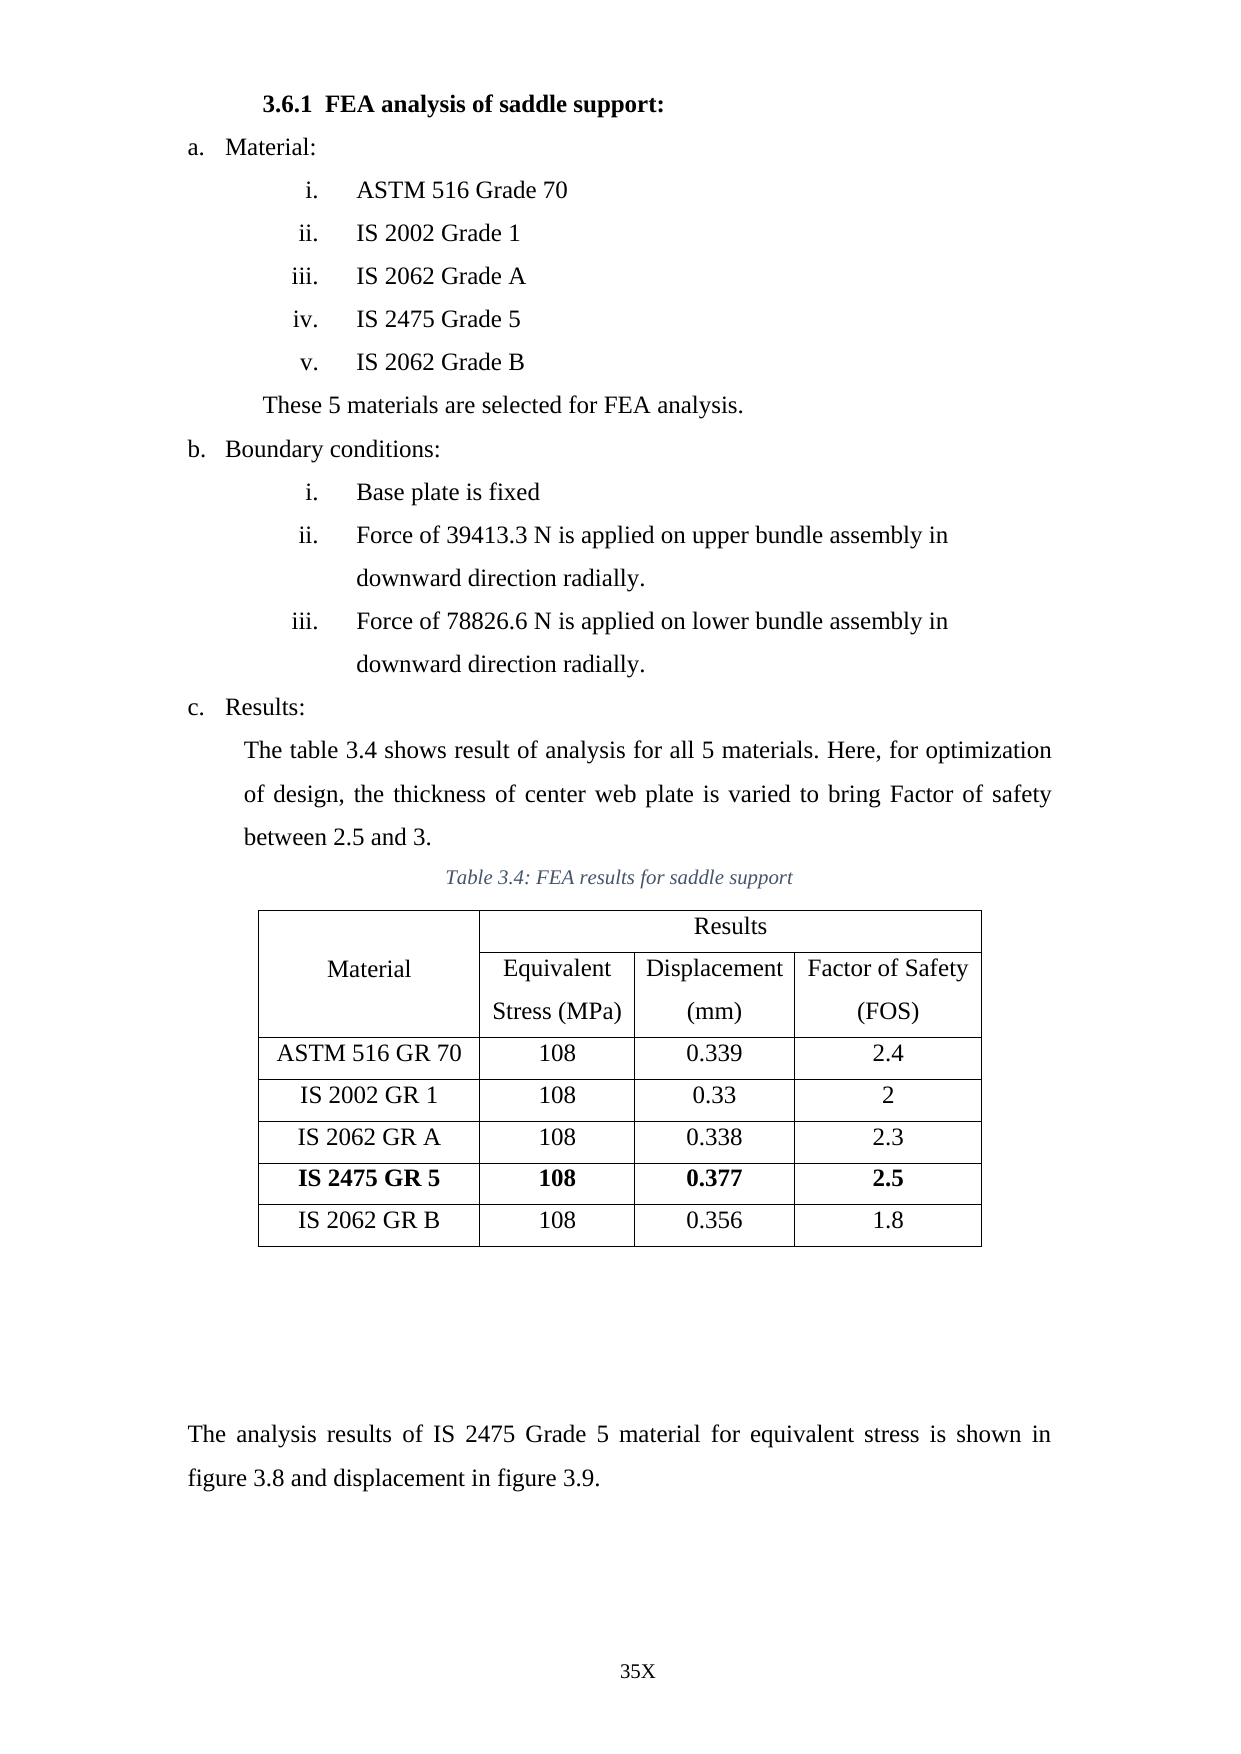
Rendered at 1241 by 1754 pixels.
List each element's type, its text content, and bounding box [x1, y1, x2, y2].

table_cell 0.356 [635, 1205, 794, 1246]
table_cell 1.8 [795, 1205, 981, 1246]
table_cell 2.3 [795, 1122, 981, 1162]
table_cell 108 [480, 1205, 634, 1246]
table_cell 0.338 [635, 1122, 794, 1162]
table_cell Equivalent Stress (MPa) [480, 953, 634, 1037]
table_cell IS 2002 GR 1 [259, 1080, 479, 1121]
text 3.6.1 FEA analysis of saddle support: [262, 89, 1053, 117]
list Results: [187, 692, 1053, 721]
table_cell 108 [480, 1080, 634, 1121]
table_cell ASTM 516 GR 70 [259, 1038, 479, 1079]
list Force of 78826.6 N is applied on lower bundle assembly in downward direction radially. [318, 606, 1053, 678]
table_cell 0.377 [635, 1164, 794, 1204]
table_cell 2.5 [795, 1164, 981, 1204]
text The table 3.4 shows result of analysis for all 5 materials. Here, for optimization of design, the thickness of center web plate is varied to bring Factor of safety between 2.5 and 3. [243, 736, 1053, 851]
list IS 2002 Grade 1 [318, 218, 1053, 247]
list Boundary conditions: [187, 434, 1053, 462]
list Base plate is fixed [318, 477, 1053, 506]
table_cell Factor of Safety (FOS) [795, 953, 981, 1037]
list IS 2062 Grade B [318, 347, 1053, 376]
list Material: [187, 132, 1053, 161]
table_cell 108 [480, 1122, 634, 1162]
text These 5 materials are selected for FEA analysis. [262, 391, 1053, 419]
list Force of 39413.3 N is applied on upper bundle assembly in downward direction radially. [318, 520, 1053, 592]
table_cell IS 2062 GR B [259, 1205, 479, 1246]
text The analysis results of IS 2475 Grade 5 material for equivalent stress is shown in figure 3.8 and displacement in figure 3.9. [187, 1419, 1053, 1491]
table_cell 0.339 [635, 1038, 794, 1079]
list IS 2062 Grade A [318, 261, 1053, 290]
table_header Material [259, 911, 479, 1037]
table_header Results [480, 911, 981, 952]
table_cell IS 2062 GR A [259, 1122, 479, 1162]
text Table 3.4: FEA results for saddle support [187, 865, 1053, 889]
table_cell 108 [480, 1038, 634, 1079]
list IS 2475 Grade 5 [318, 304, 1053, 333]
table_cell 108 [480, 1164, 634, 1204]
table_cell 0.33 [635, 1080, 794, 1121]
table_cell 2.4 [795, 1038, 981, 1079]
list ASTM 516 Grade 70 [318, 175, 1053, 204]
table_cell Displacement (mm) [635, 953, 794, 1037]
table_cell IS 2475 GR 5 [259, 1164, 479, 1204]
table_cell 2 [795, 1080, 981, 1121]
